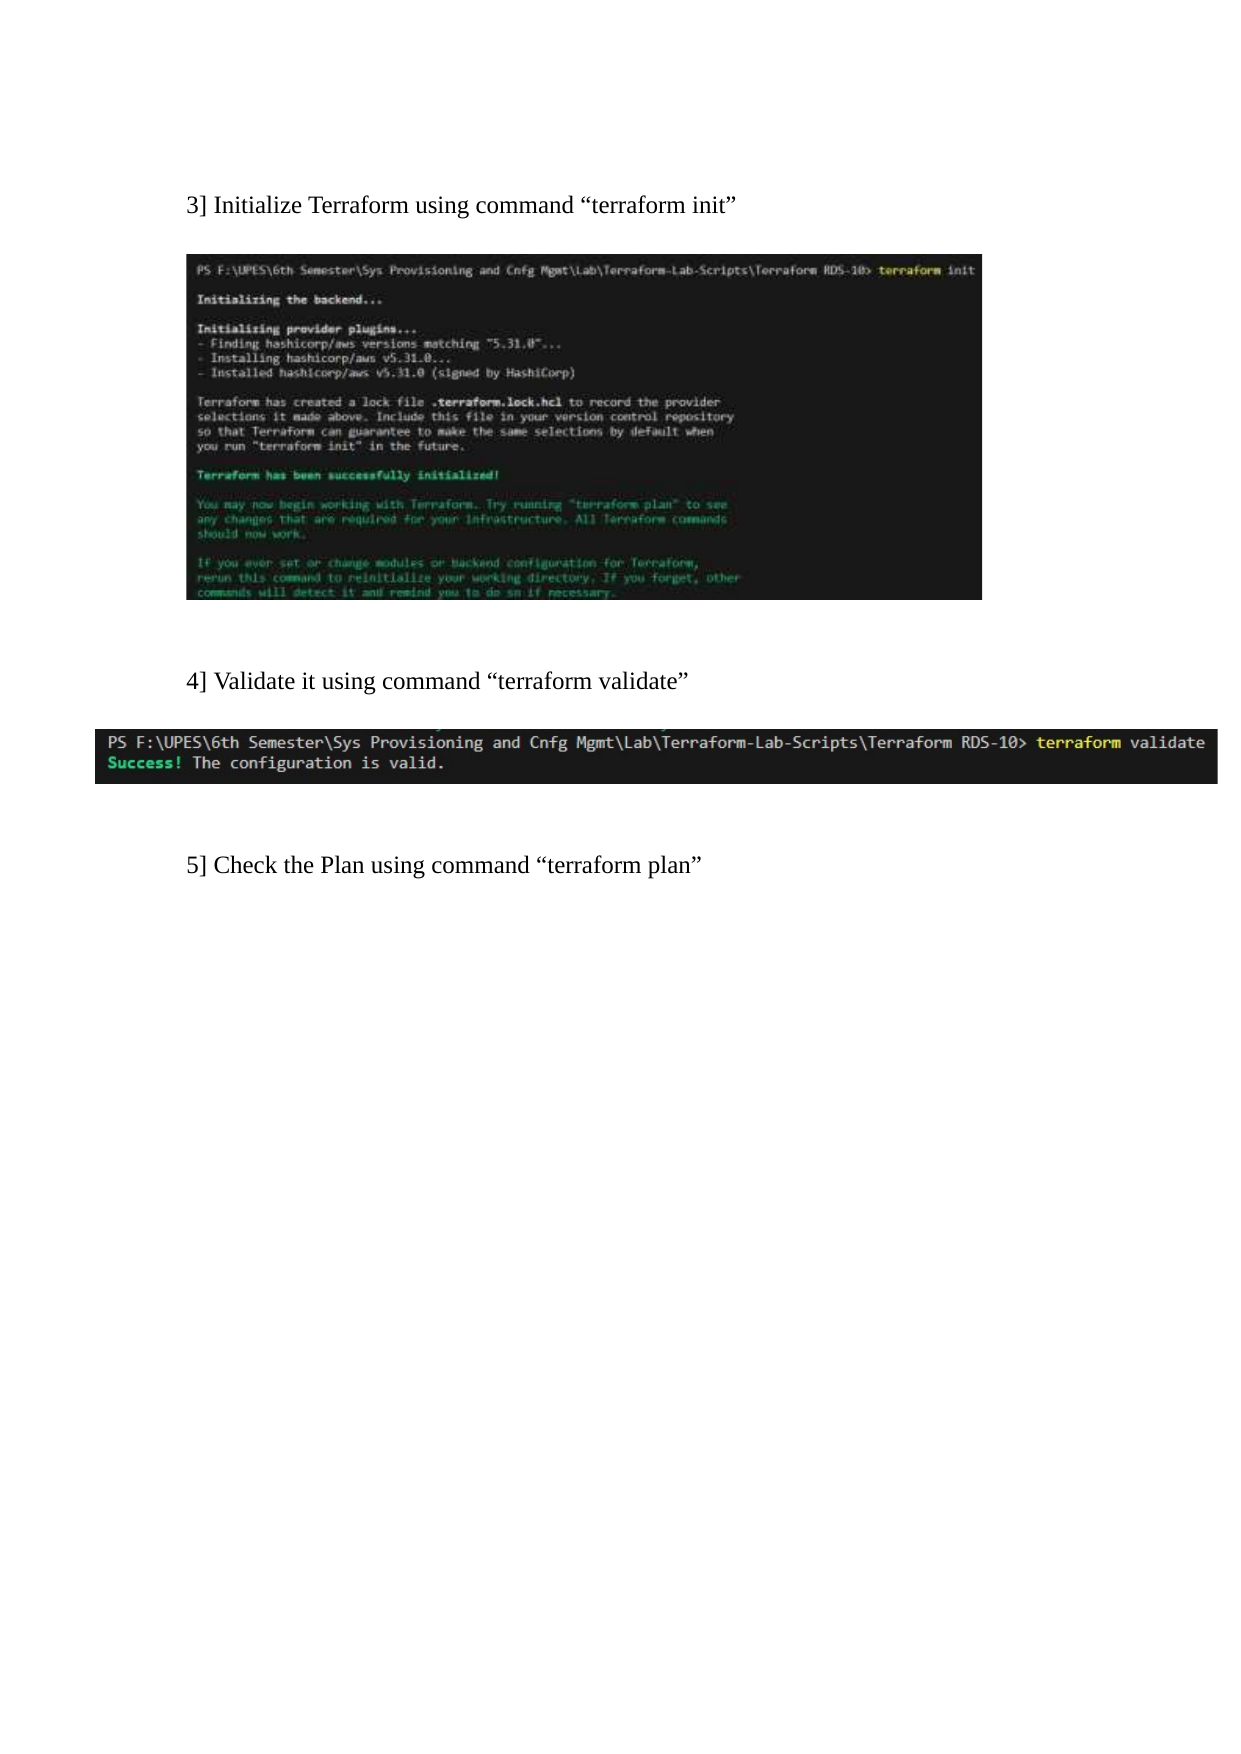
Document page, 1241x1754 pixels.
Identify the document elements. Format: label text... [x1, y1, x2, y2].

picture [186, 254, 983, 600]
picture [95, 729, 1218, 784]
list Validate it using command “terraform validate” [186, 666, 977, 695]
list Initialize Terraform using command “terraform init” [186, 191, 977, 219]
list Check the Plan using command “terraform plan” [186, 850, 977, 879]
